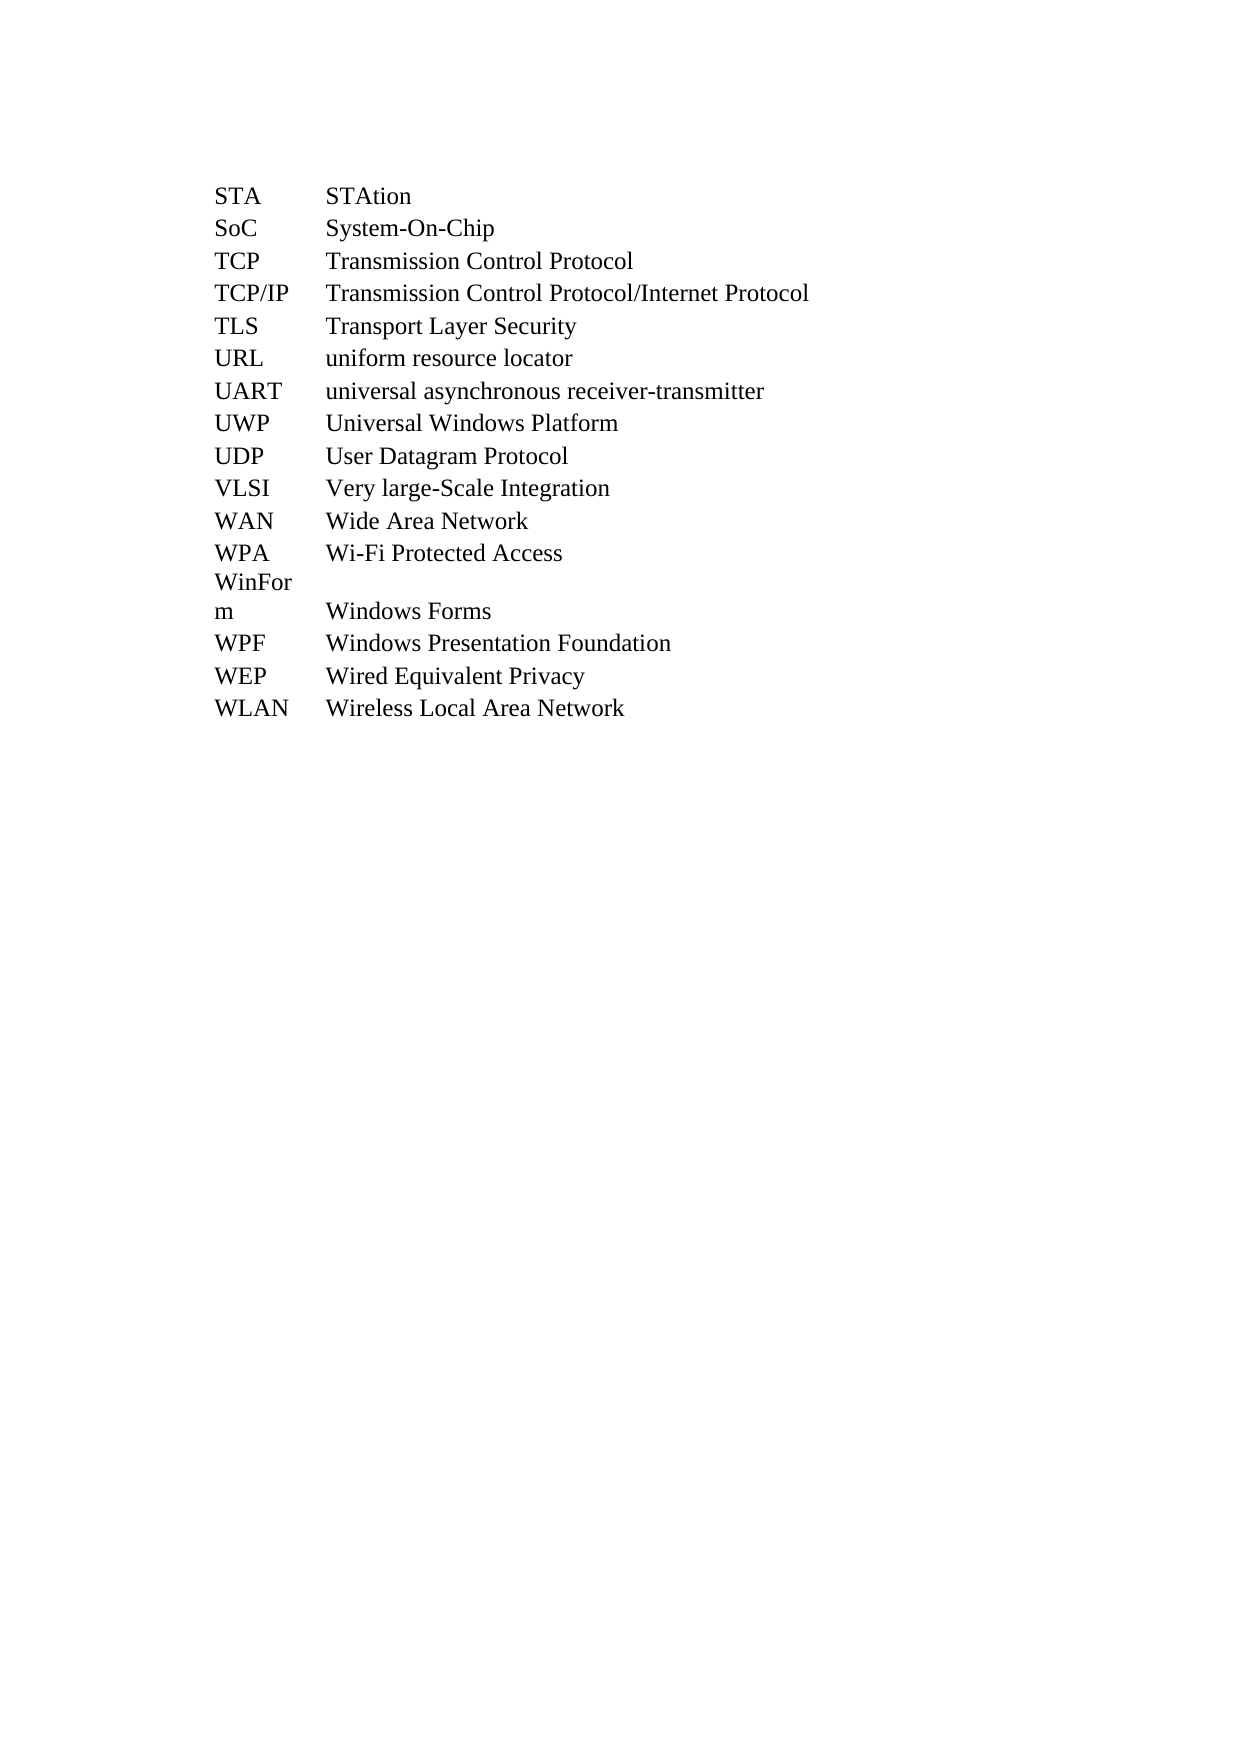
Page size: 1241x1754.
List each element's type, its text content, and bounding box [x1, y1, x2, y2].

table_cell Transmission Control Protocol/Internet Protocol [318, 275, 901, 307]
table_cell Windows Forms [318, 567, 901, 625]
table_cell Wireless Local Area Network [318, 690, 901, 722]
table_cell Wide Area Network [318, 502, 901, 535]
table_cell User Datagram Protocol [318, 437, 901, 470]
table_cell WPF [207, 625, 318, 657]
table_cell universal asynchronous receiver-transmitter [318, 372, 901, 405]
table_cell WAN [207, 502, 318, 535]
table_cell Wired Equivalent Privacy [318, 657, 901, 690]
table_cell SoC [207, 210, 318, 242]
table_cell TCP [207, 242, 318, 275]
table_cell Transport Layer Security [318, 307, 901, 340]
table_cell UWP [207, 405, 318, 437]
table_cell WLAN [207, 690, 318, 722]
table_cell System-On-Chip [318, 210, 901, 242]
table_cell VLSI [207, 470, 318, 502]
table_cell TCP/IP [207, 275, 318, 307]
table_cell WPA [207, 535, 318, 567]
table_cell Transmission Control Protocol [318, 242, 901, 275]
table_cell URL [207, 340, 318, 372]
table_cell Wi-Fi Protected Access [318, 535, 901, 567]
table_cell STA [207, 177, 318, 210]
table_cell WinForm [207, 567, 318, 625]
table_cell UART [207, 372, 318, 405]
table_cell WEP [207, 657, 318, 690]
table_cell uniform resource locator [318, 340, 901, 372]
table_cell UDP [207, 437, 318, 470]
table_cell Universal Windows Platform [318, 405, 901, 437]
table_cell Windows Presentation Foundation [318, 625, 901, 657]
table_cell TLS [207, 307, 318, 340]
table_cell Very large-Scale Integration [318, 470, 901, 502]
table_cell STAtion [318, 177, 901, 210]
